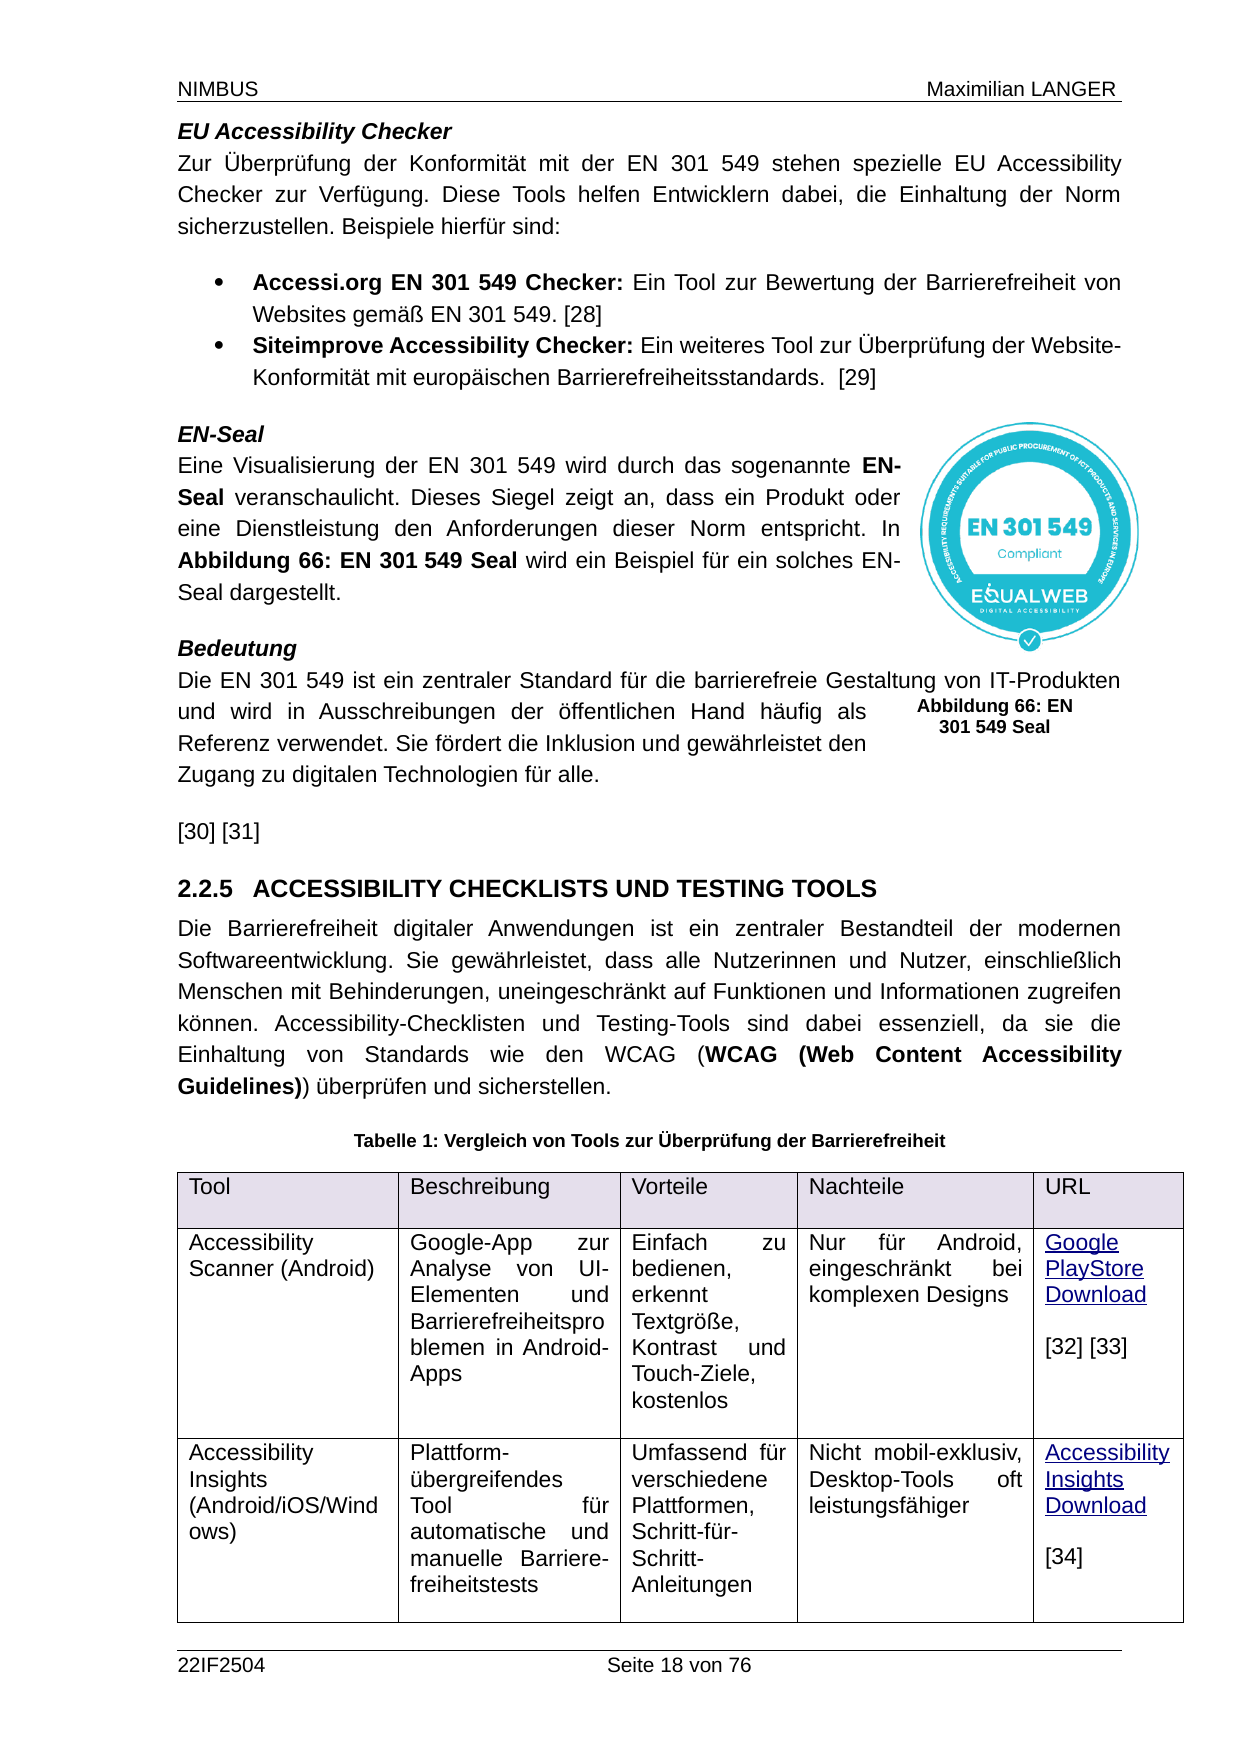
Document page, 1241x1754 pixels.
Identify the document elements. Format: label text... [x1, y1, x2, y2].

list Siteimprove Accessibility Checker: Ein weiteres Tool zur Überprüfung der Website-Konformität mit europäischen Barrierefreiheitsstandards. [215, 332, 1122, 390]
table_cell Accessibility Scanner (Android) [178, 1229, 398, 1438]
text Eine Visualisierung der EN 301 549 wird durch das sogenannte EN-Seal veranschaulicht. Dieses Siegel zeigt an, dass ein Produkt oder eine Dienstleistung den Anforderungen dieser Norm entspricht. In Abbildung 6: EN 301 549 Seal wird ein Beispiel für ein solches EN-Seal dargestellt. [177, 452, 920, 605]
table_header Nachteile [798, 1173, 1033, 1228]
subtitle EN-Seal [177, 421, 1122, 447]
subtitle Bedeutung [177, 635, 1122, 661]
text Die EN 301 549 ist ein zentraler Standard für die barrierefreie Gestaltung von IT-Produkten und wird in Ausschreibungen der öffentlichen Hand häufig als Referenz verwendet. Sie fördert die Inklusion und gewährleistet den Zugang zu digitalen Technologien für alle. [177, 667, 1122, 788]
table_header URL [1034, 1173, 1183, 1228]
table_header Beschreibung [399, 1173, 620, 1228]
list Accessi.org EN 301 549 Checker: Ein Tool zur Bewertung der Barrierefreiheit von Websites gemäß EN 301 549. [215, 269, 1122, 327]
table_cell Google-App zur Analyse von UI-Elementen und Barrierefreiheitsproblemen in Android-Apps [399, 1229, 620, 1438]
table_header Vorteile [621, 1173, 797, 1228]
text Die Barrierefreiheit digitaler Anwendungen ist ein zentraler Bestandteil der modernen Softwareentwicklung. Sie gewährleistet, dass alle Nutzerinnen und Nutzer, einschließlich Menschen mit Behinderungen, uneingeschränkt auf Funktionen und Informationen zugreifen können. Accessibility-Checklisten und Testing-Tools sind dabei essenziell, da sie die Einhaltung von Standards wie den WCAG (WCAG (Web Content Accessibility Guidelines)) überprüfen und sicherstellen. [177, 915, 1122, 1099]
table_cell Einfach zu bedienen, erkennt Textgröße, Kontrast und Touch-Ziele, kostenlos [621, 1229, 797, 1438]
picture [920, 422, 1139, 653]
text Zur Überprüfung der Konformität mit der EN 301 549 stehen spezielle EU Accessibility Checker zur Verfügung. Diese Tools helfen Entwicklern dabei, die Einhaltung der Norm sicherzustellen. Beispiele hierfür sind: [177, 150, 1122, 239]
subtitle Accessibility Checklists und Testing Tools [177, 874, 1122, 903]
table_cell Nur für Android, eingeschränkt bei komplexen Designs [798, 1229, 1033, 1438]
table_cell Accessibility Insights Download [1034, 1439, 1183, 1622]
table_header Tool [178, 1173, 398, 1228]
subtitle EU Accessibility Checker [177, 118, 1122, 144]
table_cell Umfassend für verschiedene Plattformen, Schritt-für-Schritt-Anleitungen [621, 1439, 797, 1622]
table_cell Nicht mobil-exklusiv, Desktop-Tools oft leistungsfähiger [798, 1439, 1033, 1622]
table_cell Plattform-übergreifendes Tool für automatische und manuelle Barriere-freiheitstests [399, 1439, 620, 1622]
table_cell Google PlayStore Download [1034, 1229, 1183, 1438]
table_cell Accessibility Insights (Android/iOS/Windows) [178, 1439, 398, 1622]
